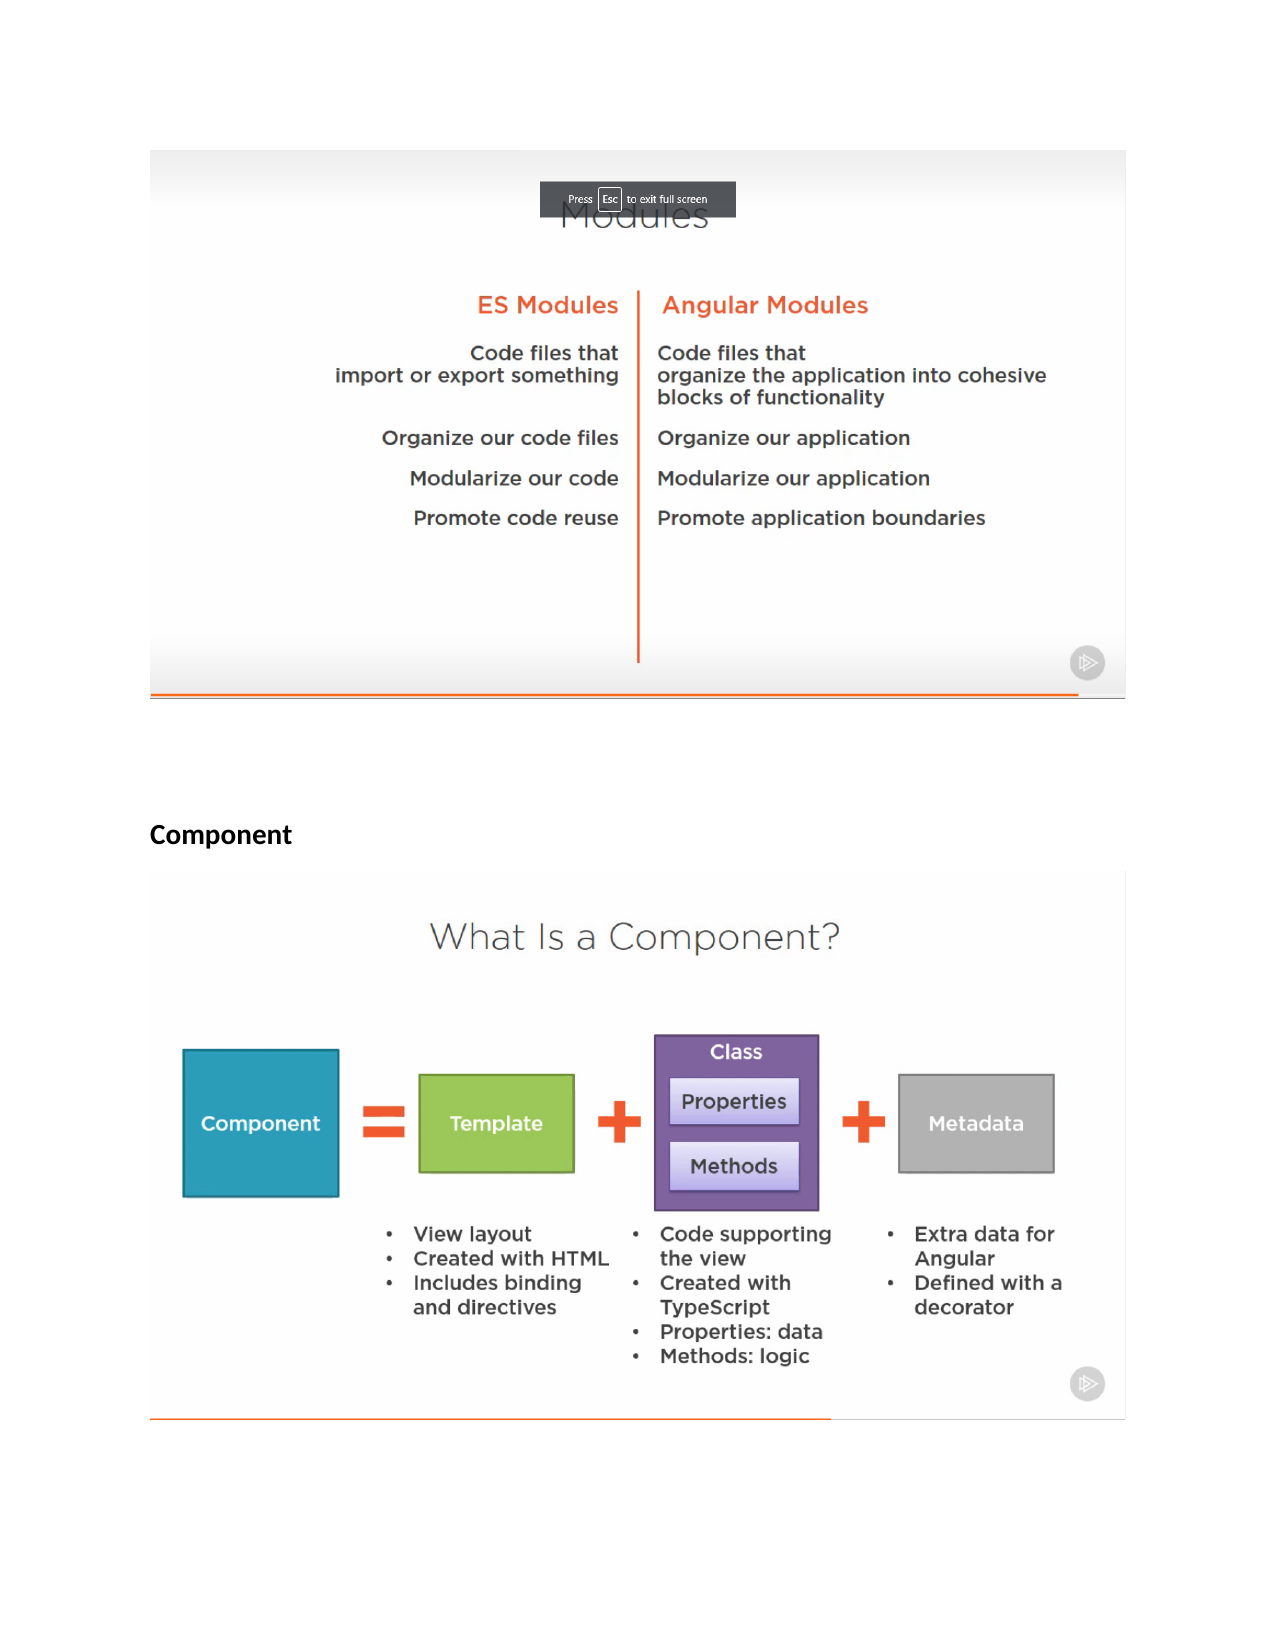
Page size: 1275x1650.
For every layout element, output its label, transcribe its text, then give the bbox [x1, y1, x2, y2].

picture [150, 150, 1125, 699]
text Component [150, 816, 1125, 852]
picture [150, 871, 1125, 1420]
